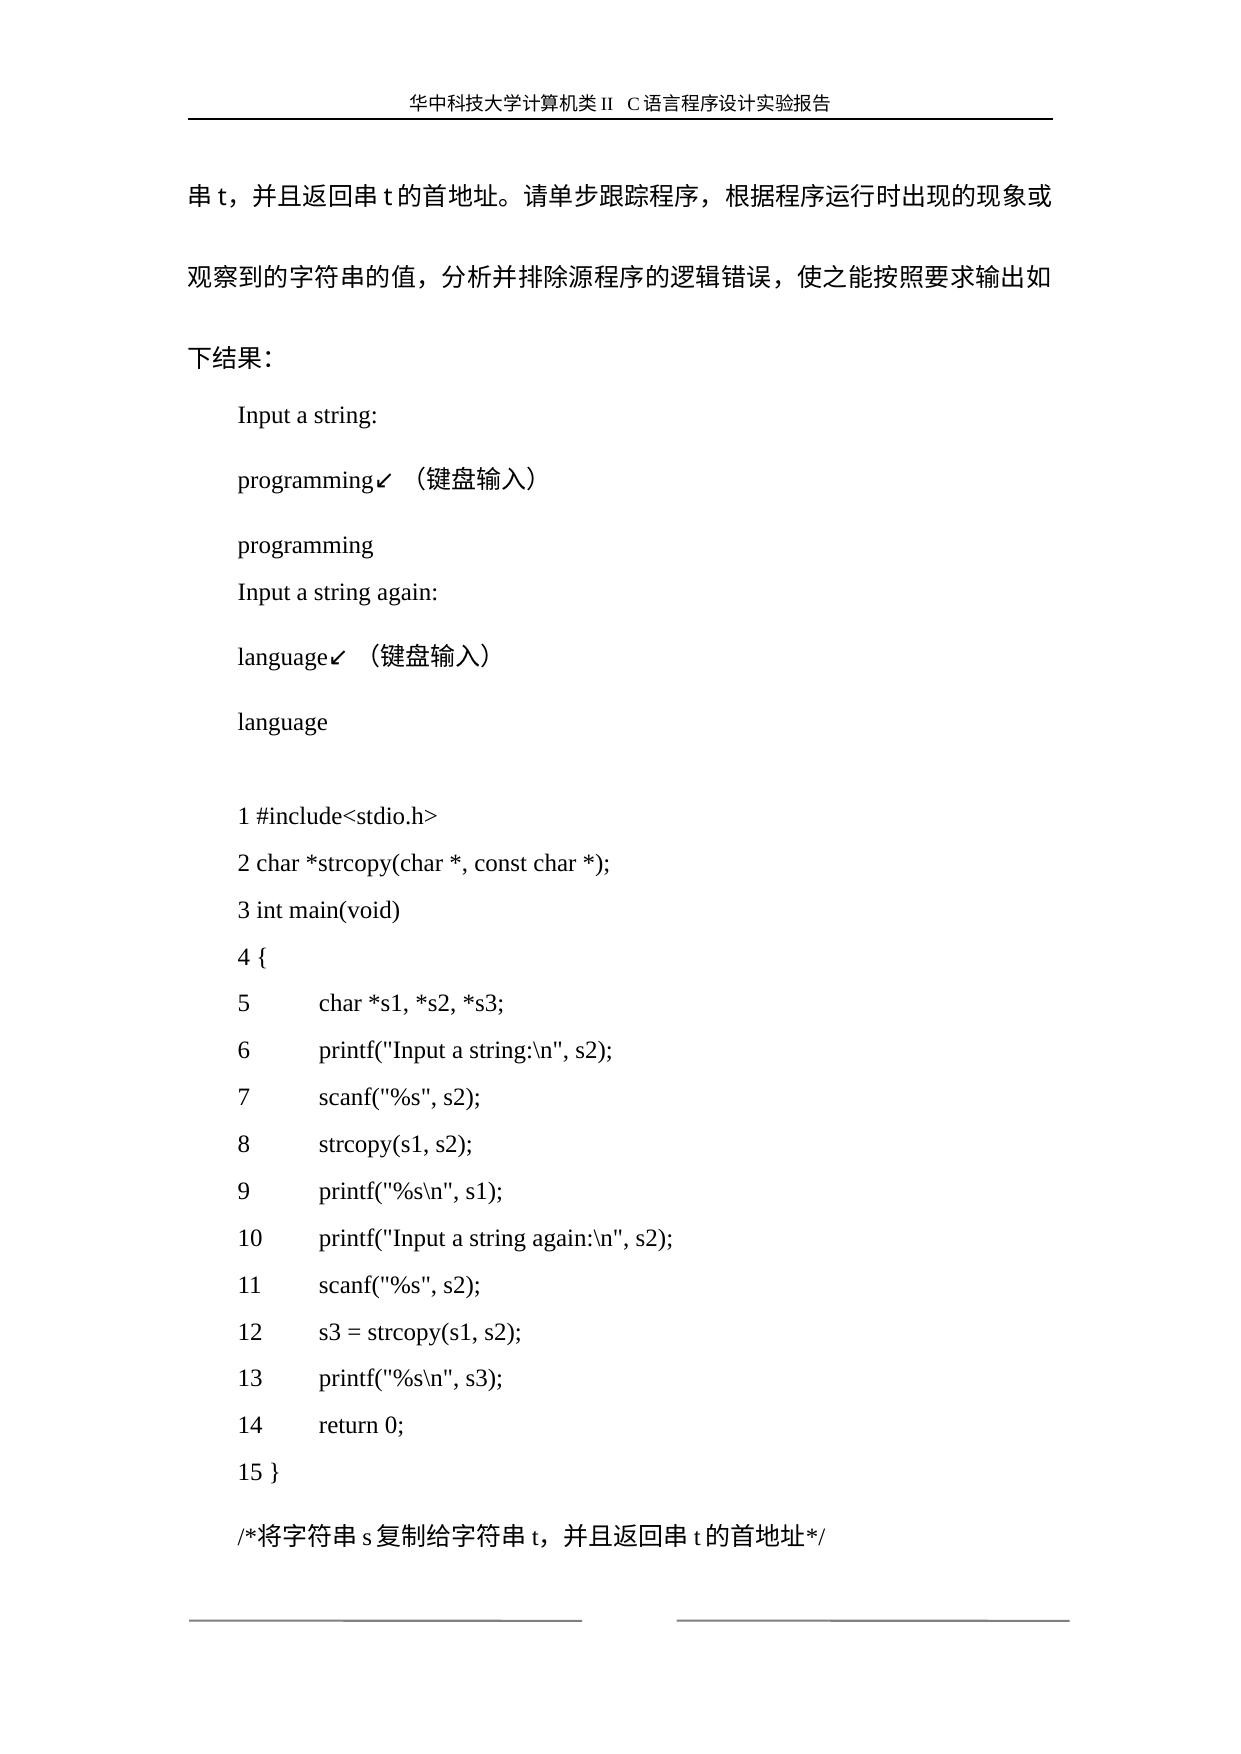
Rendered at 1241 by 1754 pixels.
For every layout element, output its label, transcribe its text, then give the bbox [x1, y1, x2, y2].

text programming↙ （键盘输入） [187, 445, 1053, 510]
text 13 printf("%s\n", s3); [187, 1362, 1053, 1394]
text 2 char *strcopy(char *, const char *); [187, 846, 1053, 878]
text 5 char *s1, *s2, *s3; [187, 987, 1053, 1019]
text 14 return 0; [187, 1408, 1053, 1441]
text 9 printf("%s\n", s1); [187, 1174, 1053, 1207]
text 15 } [187, 1455, 1053, 1488]
text 6 printf("Input a string:\n", s2); [187, 1033, 1053, 1066]
text 12 s3 = strcopy(s1, s2); [187, 1315, 1053, 1347]
text language↙ （键盘输入） [187, 622, 1053, 687]
text 1 #include<stdio.h> [187, 799, 1053, 832]
text /*将字符串s复制给字符串t，并且返回串t的首地址*/ [187, 1502, 1053, 1567]
text 8 strcopy(s1, s2); [187, 1127, 1053, 1160]
text 11 scanf("%s", s2); [187, 1268, 1053, 1300]
text 3 int main(void) [187, 893, 1053, 925]
text 7 scanf("%s", s2); [187, 1080, 1053, 1113]
text 10 printf("Input a string again:\n", s2); [187, 1221, 1053, 1253]
text Input a string: [187, 398, 1053, 431]
text Input a string again: [187, 575, 1053, 608]
text language [187, 705, 1053, 738]
text programming [187, 528, 1053, 561]
text 4 { [187, 940, 1053, 972]
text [187, 162, 1053, 389]
